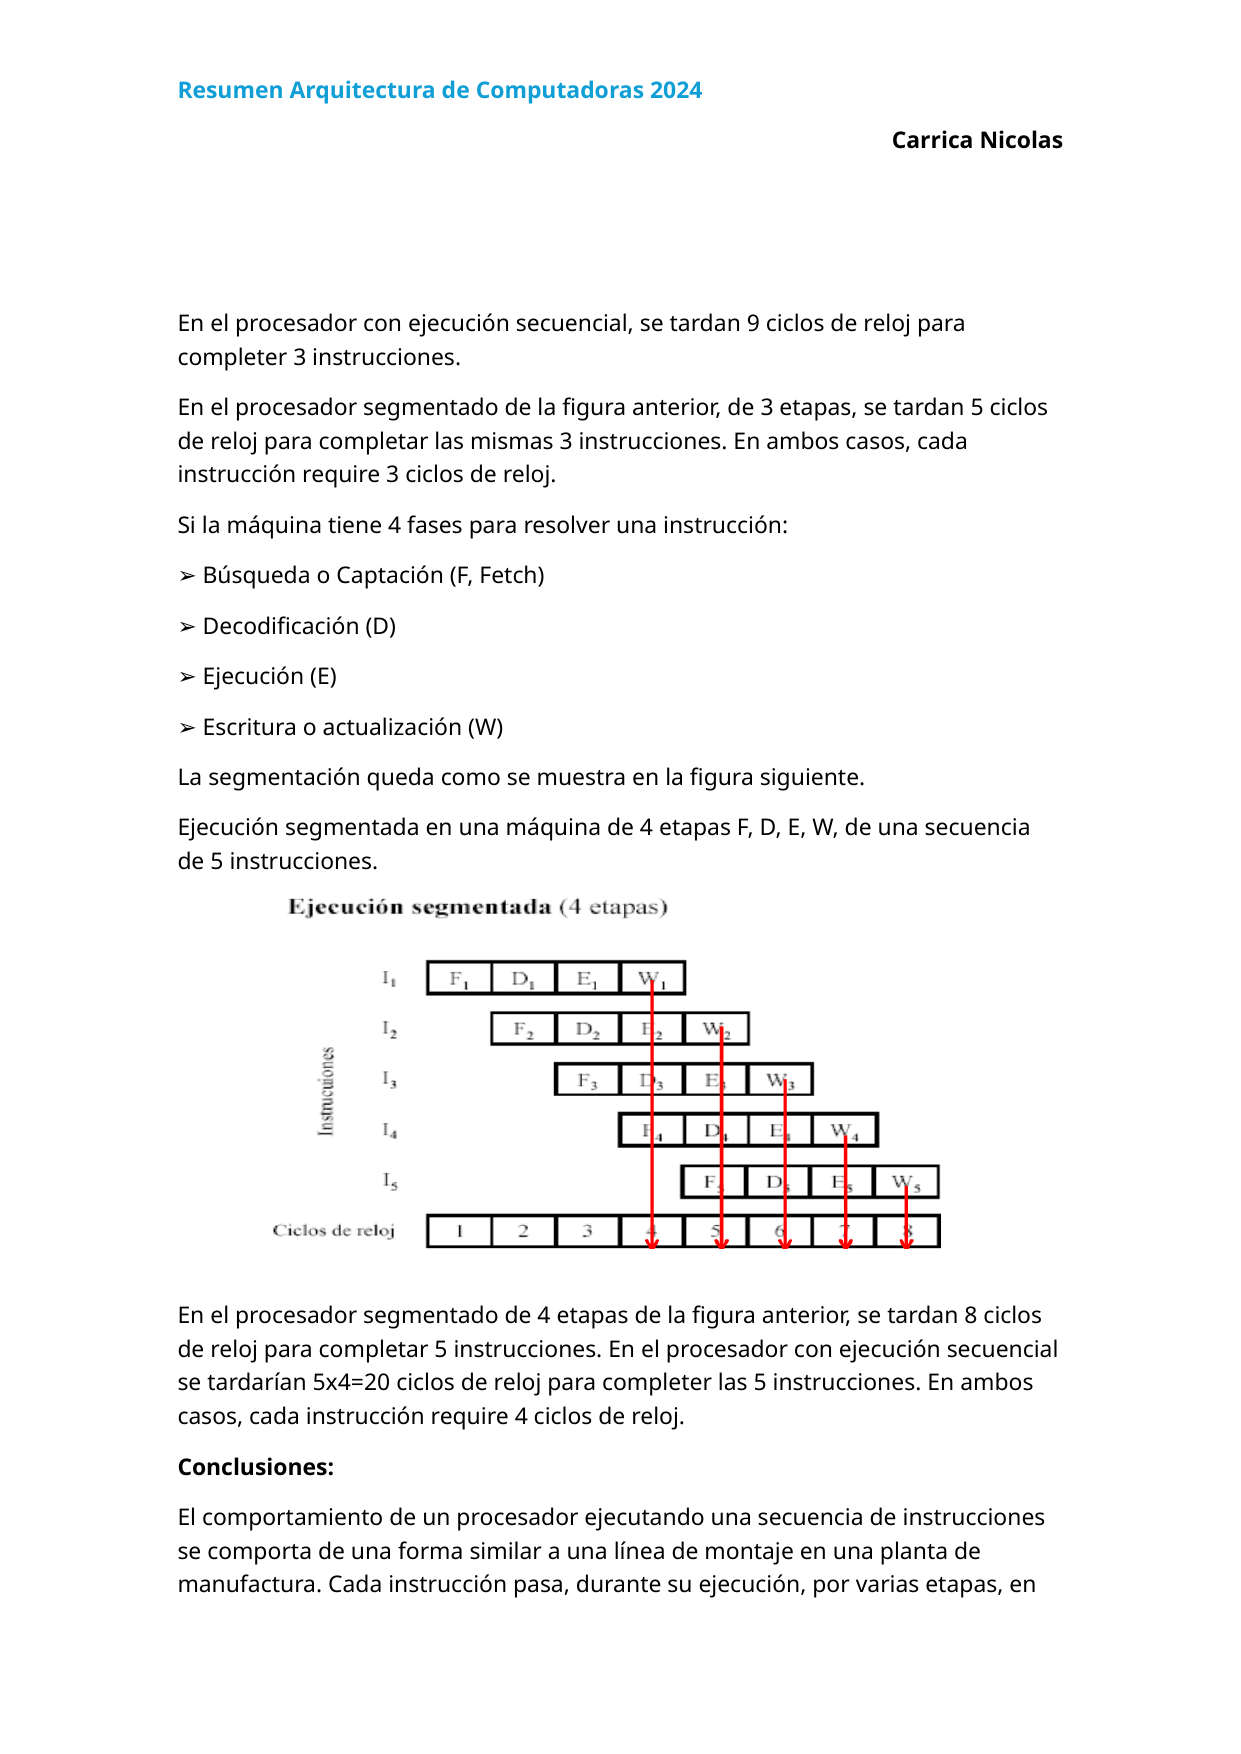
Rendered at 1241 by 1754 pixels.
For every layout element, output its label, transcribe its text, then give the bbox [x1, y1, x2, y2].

text ➢ Escritura o actualización (W) [177, 710, 1063, 742]
text La segmentación queda como se muestra en la figura siguiente. [177, 761, 1063, 792]
picture [268, 896, 943, 1249]
text En el procesador con ejecución secuencial, se tardan 9 ciclos de reloj para completer 3 instrucciones. [177, 307, 1063, 372]
text Conclusiones: [177, 1450, 1063, 1482]
text Ejecución segmentada en una máquina de 4 etapas F, D, E, W, de una secuencia de 5 instrucciones. [177, 811, 1063, 876]
text En el procesador segmentado de la figura anterior, de 3 etapas, se tardan 5 ciclos de reloj para completar las mismas 3 instrucciones. En ambos casos, cada instrucción require 3 ciclos de reloj. [177, 391, 1063, 489]
text ➢ Búsqueda o Captación (F, Fetch) [177, 559, 1063, 590]
text ➢ Ejecución (E) [177, 660, 1063, 691]
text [177, 1501, 1063, 1599]
text En el procesador segmentado de 4 etapas de la figura anterior, se tardan 8 ciclos de reloj para completar 5 instrucciones. En el procesador con ejecución secuencial se tardarían 5x4=20 ciclos de reloj para completer las 5 instrucciones. En ambos casos, cada instrucción require 4 ciclos de reloj. [177, 1299, 1063, 1431]
text ➢ Decodificación (D) [177, 609, 1063, 641]
text Si la máquina tiene 4 fases para resolver una instrucción: [177, 509, 1063, 540]
